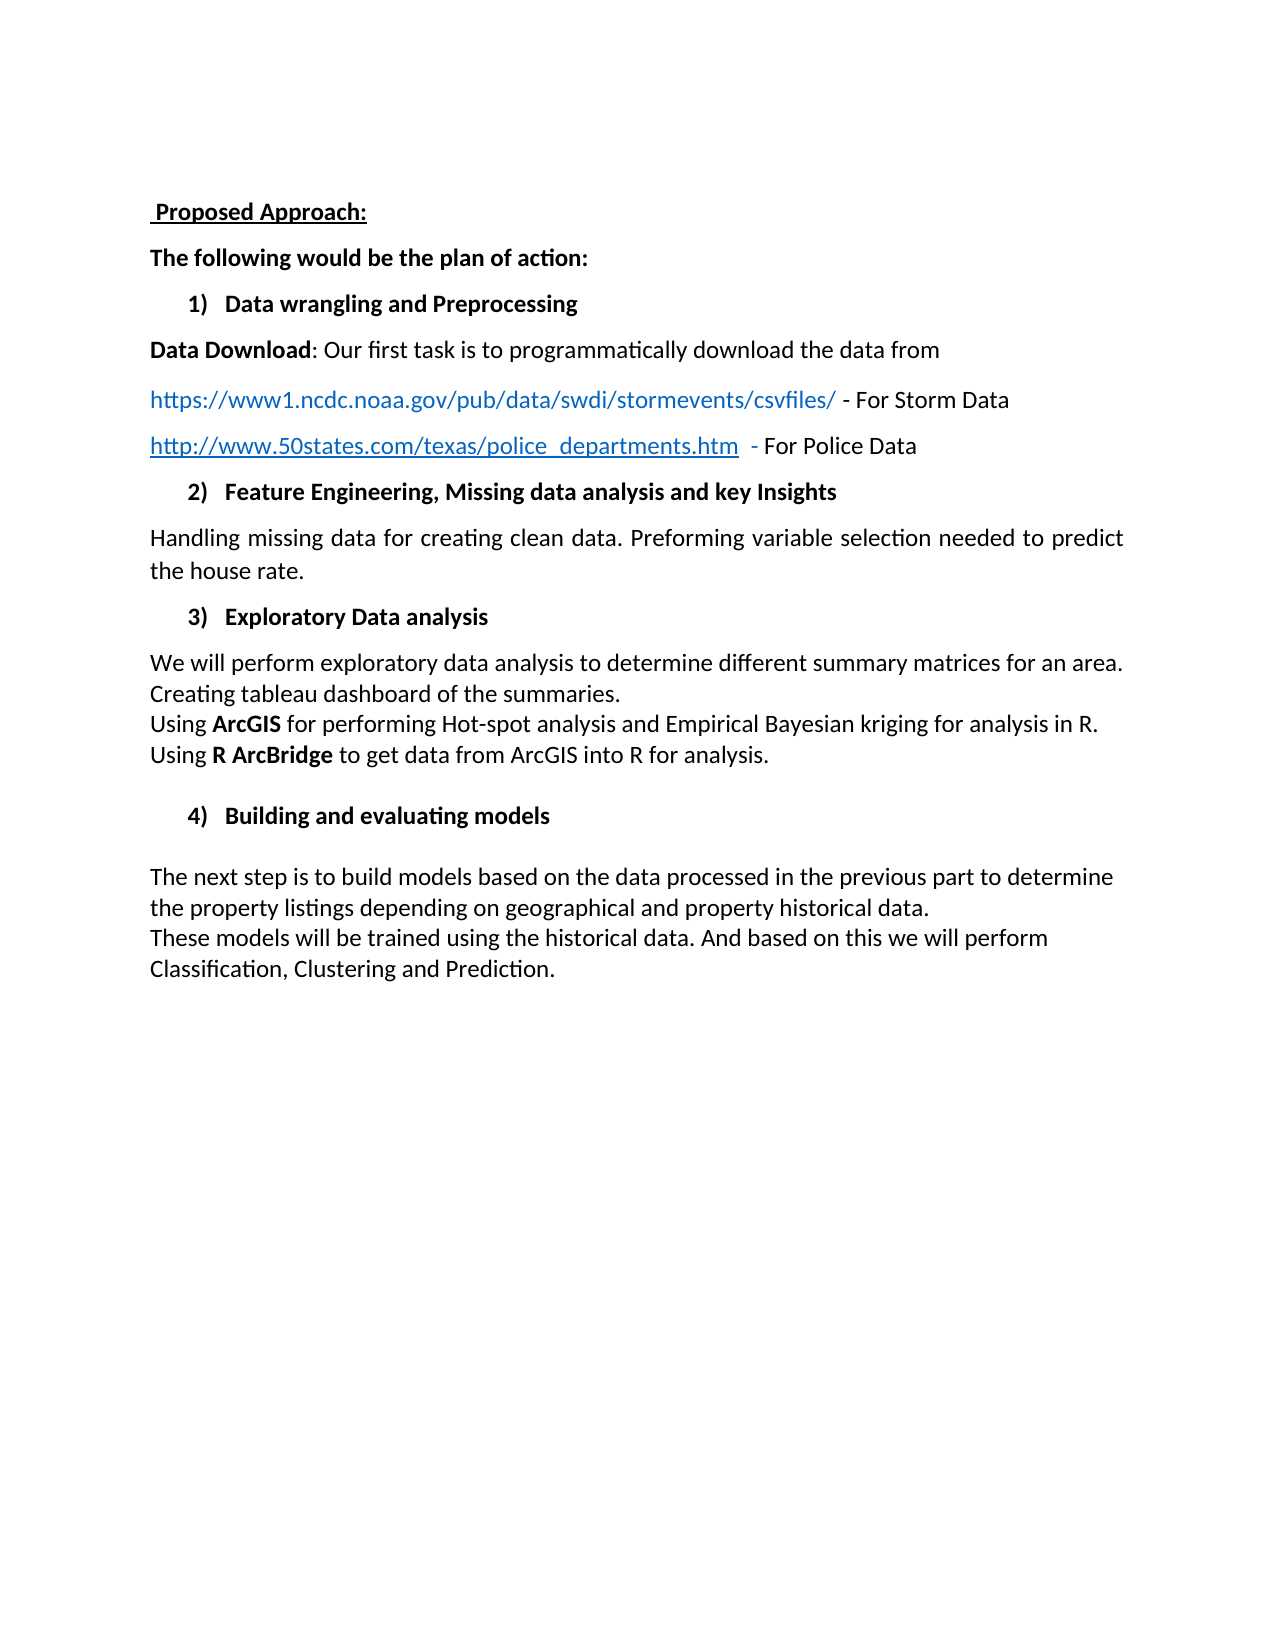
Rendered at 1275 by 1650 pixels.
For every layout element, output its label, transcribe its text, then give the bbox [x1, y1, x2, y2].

text The next step is to build models based on the data processed in the previous part to determine the property listings depending on geographical and property historical data. [150, 861, 1125, 922]
text Using ArcGIS for performing Hot-spot analysis and Empirical Bayesian kriging for analysis in R. [150, 708, 1125, 739]
text Handling missing data for creating clean data. Preforming variable selection needed to predict the house rate. [150, 522, 1125, 586]
list Building and evaluating models [187, 800, 1125, 831]
text The following would be the plan of action: [150, 242, 1125, 273]
list Data wrangling and Preprocessing [187, 288, 1125, 319]
text Proposed Approach: [150, 196, 1125, 227]
text http://www.50states.com/texas/police_departments.htm - For Police Data [150, 430, 1125, 460]
text We will perform exploratory data analysis to determine different summary matrices for an area. [150, 647, 1125, 678]
text Data Download: Our first task is to programmatically download the data from [150, 334, 1125, 365]
text Creating tableau dashboard of the summaries. [150, 678, 1125, 708]
text Using R ArcBridge to get data from ArcGIS into R for analysis. [150, 739, 1125, 769]
list Exploratory Data analysis [187, 601, 1125, 632]
text https://www1.ncdc.noaa.gov/pub/data/swdi/stormevents/csvfiles/ - For Storm Data [150, 384, 1125, 414]
list Feature Engineering, Missing data analysis and key Insights [187, 476, 1125, 506]
text These models will be trained using the historical data. And based on this we will perform Classification, Clustering and Prediction. [150, 922, 1125, 983]
